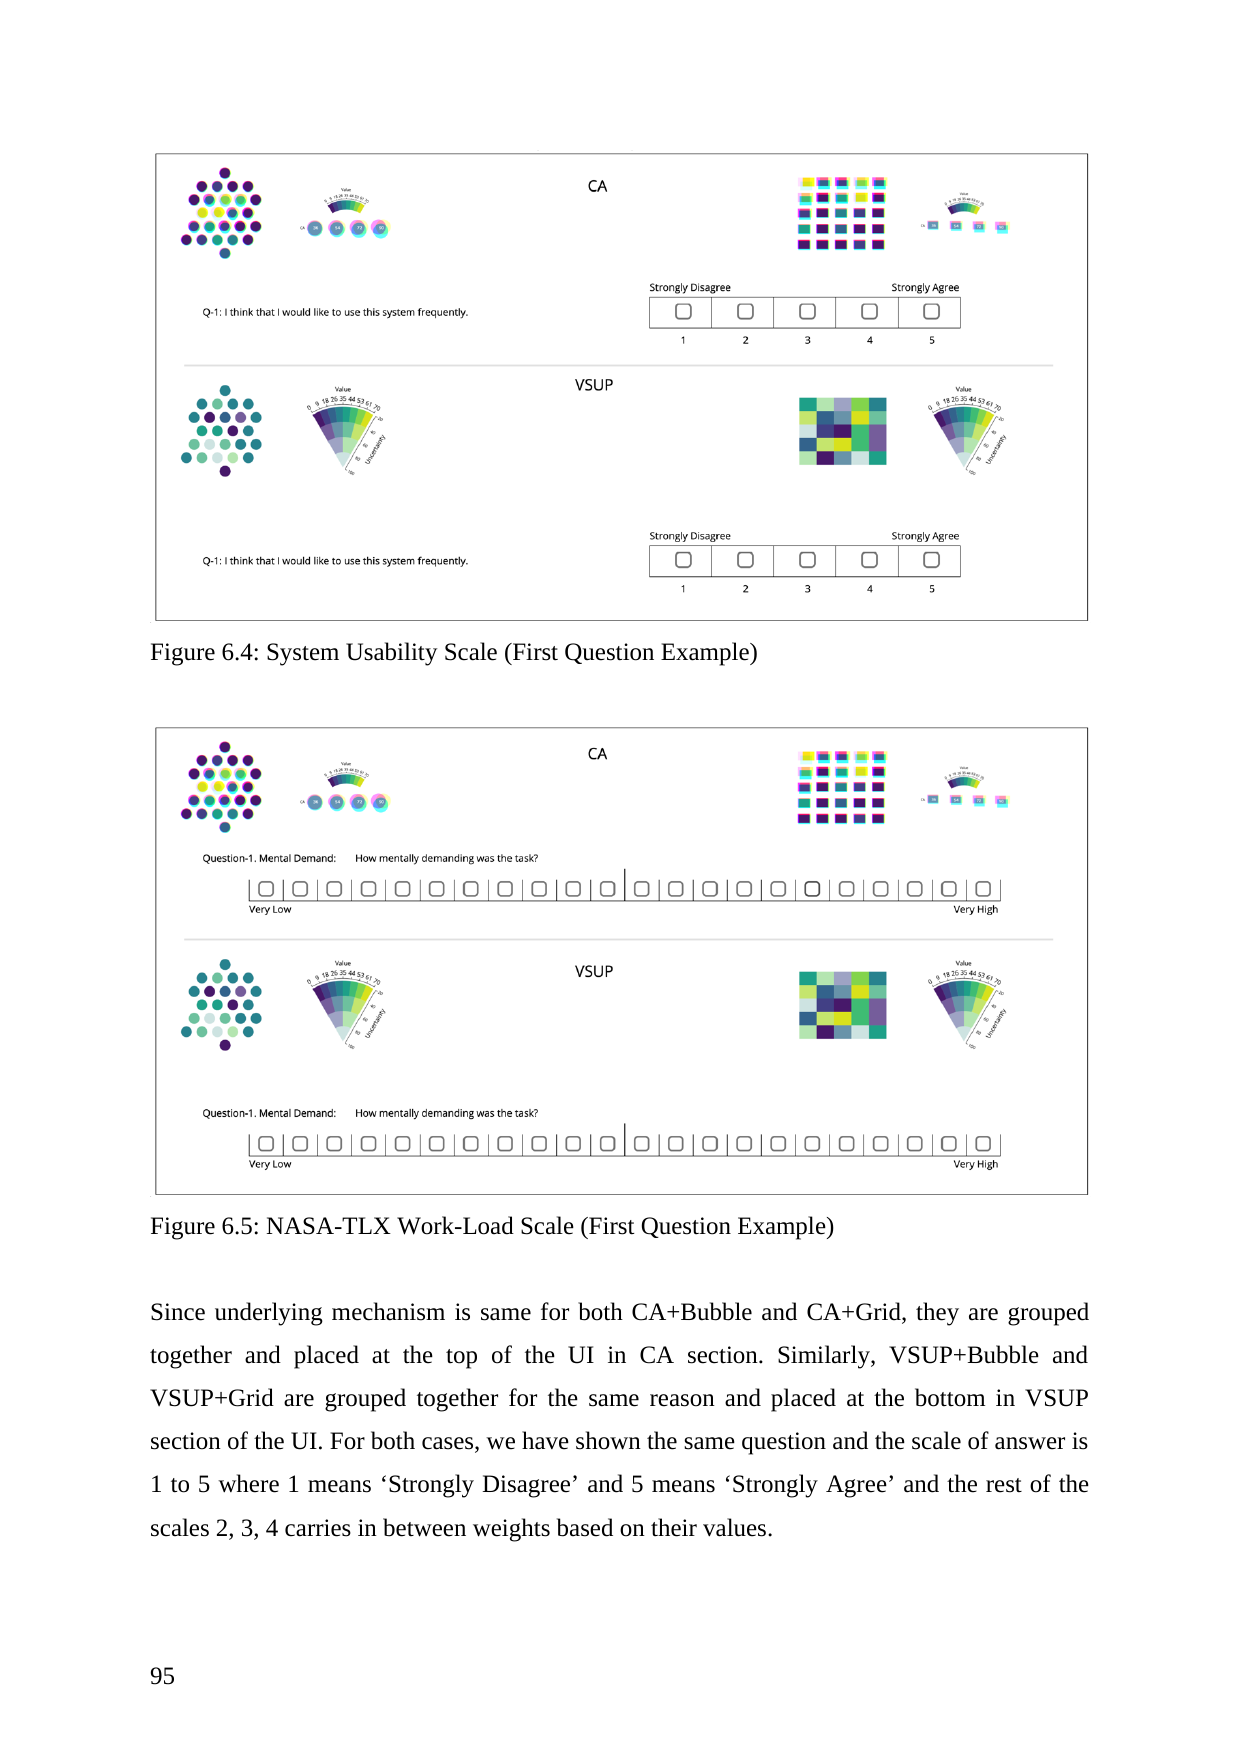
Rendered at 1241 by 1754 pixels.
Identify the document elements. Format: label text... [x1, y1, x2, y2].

picture [150, 723, 1091, 1197]
text Figure 6.4: System Usability Scale (First Question Example) [150, 637, 1090, 666]
text Since underlying mechanism is same for both CA+Bubble and CA+Grid, they are grouped together and placed at the top of the UI in CA section. Similarly, VSUP+Bubble and VSUP+Grid are grouped together for the same reason and placed at the bottom in VSUP section of the UI. For both cases, we have shown the same question and the scale of answer is 1 to 5 where 1 means ‘Strongly Disagree’ and 5 means ‘Strongly Agree’ and the rest of the scales 2, 3, 4 carries in between weights based on their values. [150, 1297, 1090, 1541]
picture [150, 150, 1091, 623]
text Figure 6.5: NASA-TLX Work-Load Scale (First Question Example) [150, 1211, 1090, 1239]
